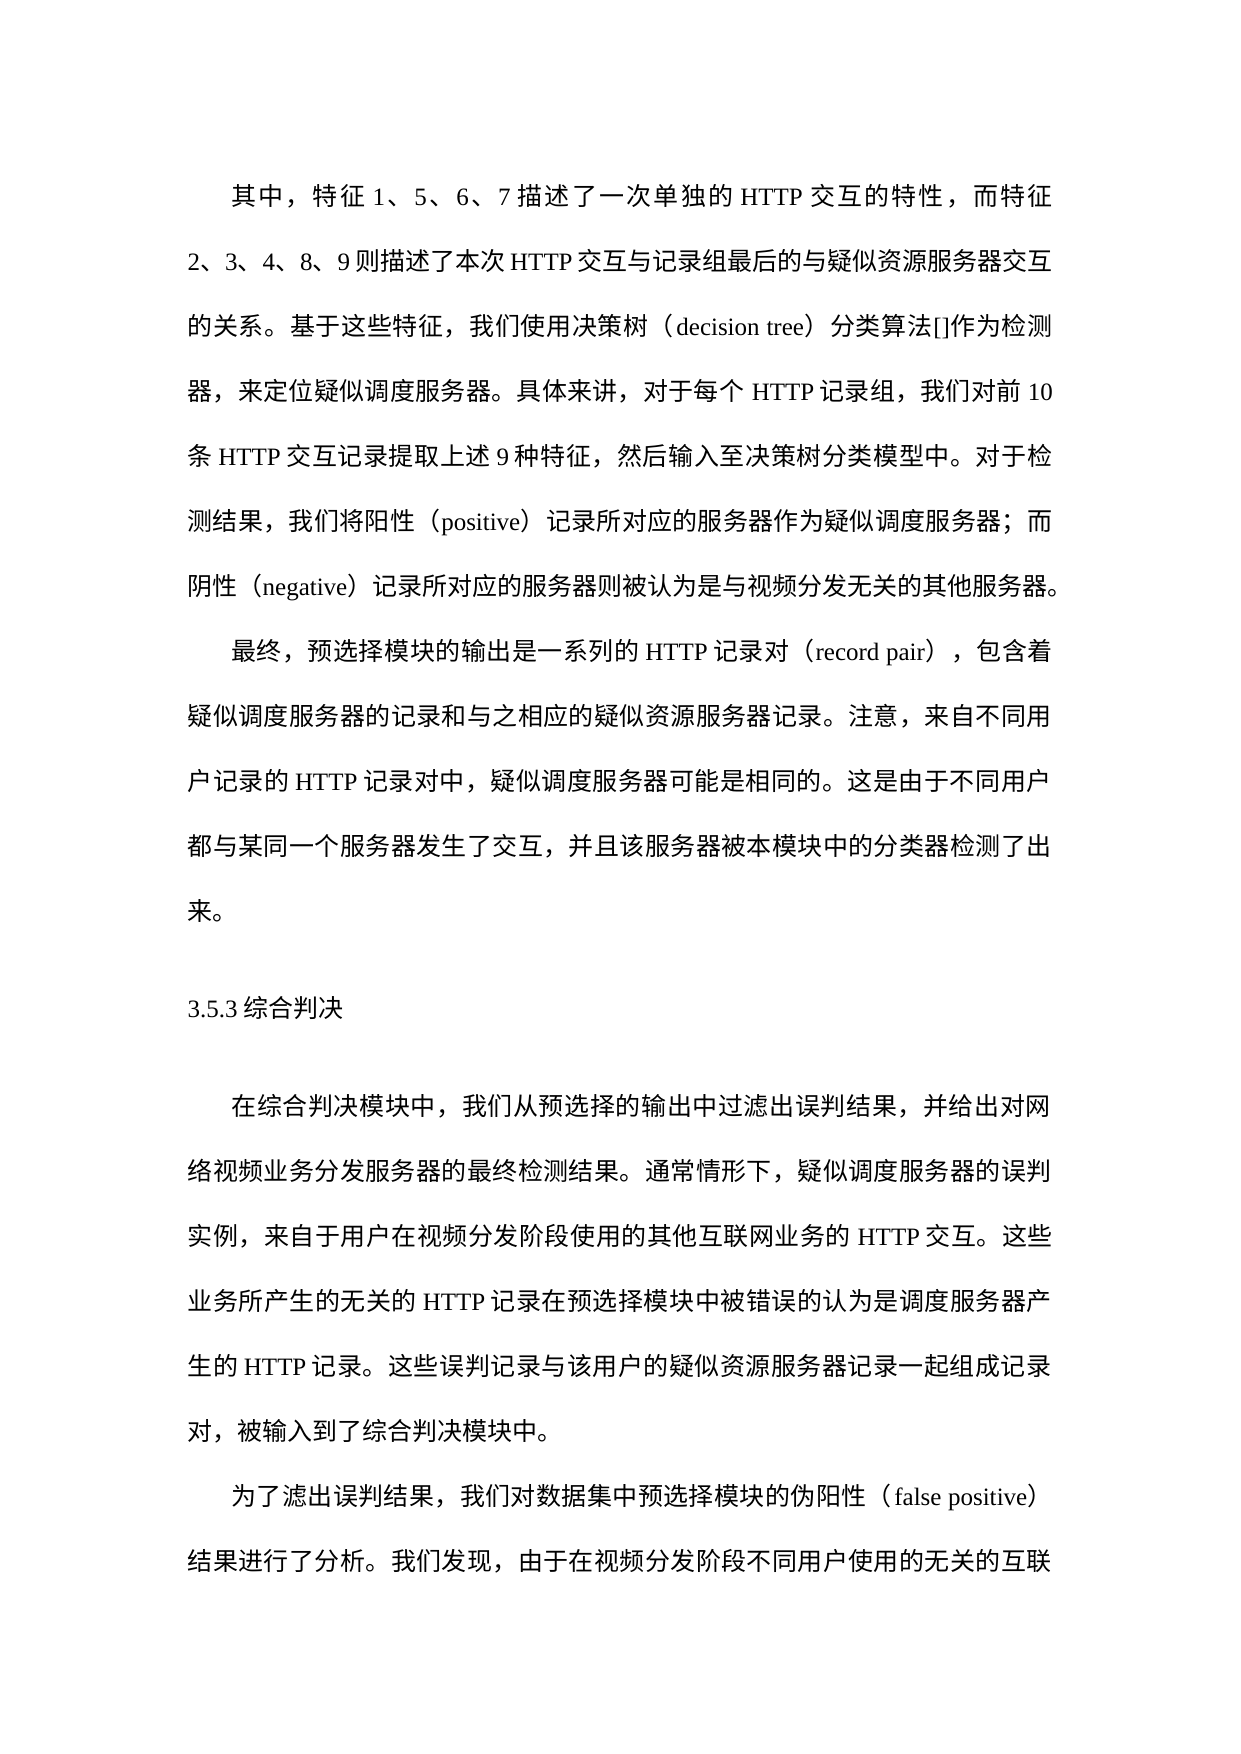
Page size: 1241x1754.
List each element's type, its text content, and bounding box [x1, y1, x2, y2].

text 在综合判决模块中，我们从预选择的输出中过滤出误判结果，并给出对网络视频业务分发服务器的最终检测结果。通常情形下，疑似调度服务器的误判实例，来自于用户在视频分发阶段使用的其他互联网业务的HTTP交互。这些业务所产生的无关的HTTP记录在预选择模块中被错误的认为是调度服务器产生的HTTP记录。这些误判记录与该用户的疑似资源服务器记录一起组成记录对，被输入到了综合判决模块中。 [187, 1072, 1053, 1462]
text 其中，特征1、5、6、7描述了一次单独的HTTP交互的特性，而特征2、3、4、8、9则描述了本次HTTP交互与记录组最后的与疑似资源服务器交互的关系。基于这些特征，我们使用决策树（decision tree）分类算法[]作为检测器，来定位疑似调度服务器。具体来讲，对于每个HTTP记录组，我们对前10条HTTP交互记录提取上述9种特征，然后输入至决策树分类模型中。对于检测结果，我们将阳性（positive）记录所对应的服务器作为疑似调度服务器；而阴性（negative）记录所对应的服务器则被认为是与视频分发无关的其他服务器。 [187, 162, 1053, 617]
text 最终，预选择模块的输出是一系列的HTTP记录对（record pair），包含着疑似调度服务器的记录和与之相应的疑似资源服务器记录。注意，来自不同用户记录的HTTP记录对中，疑似调度服务器可能是相同的。这是由于不同用户都与某同一个服务器发生了交互，并且该服务器被本模块中的分类器检测了出来。 [187, 617, 1053, 942]
text 综合判决 [187, 974, 1053, 1039]
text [187, 1462, 1053, 1592]
